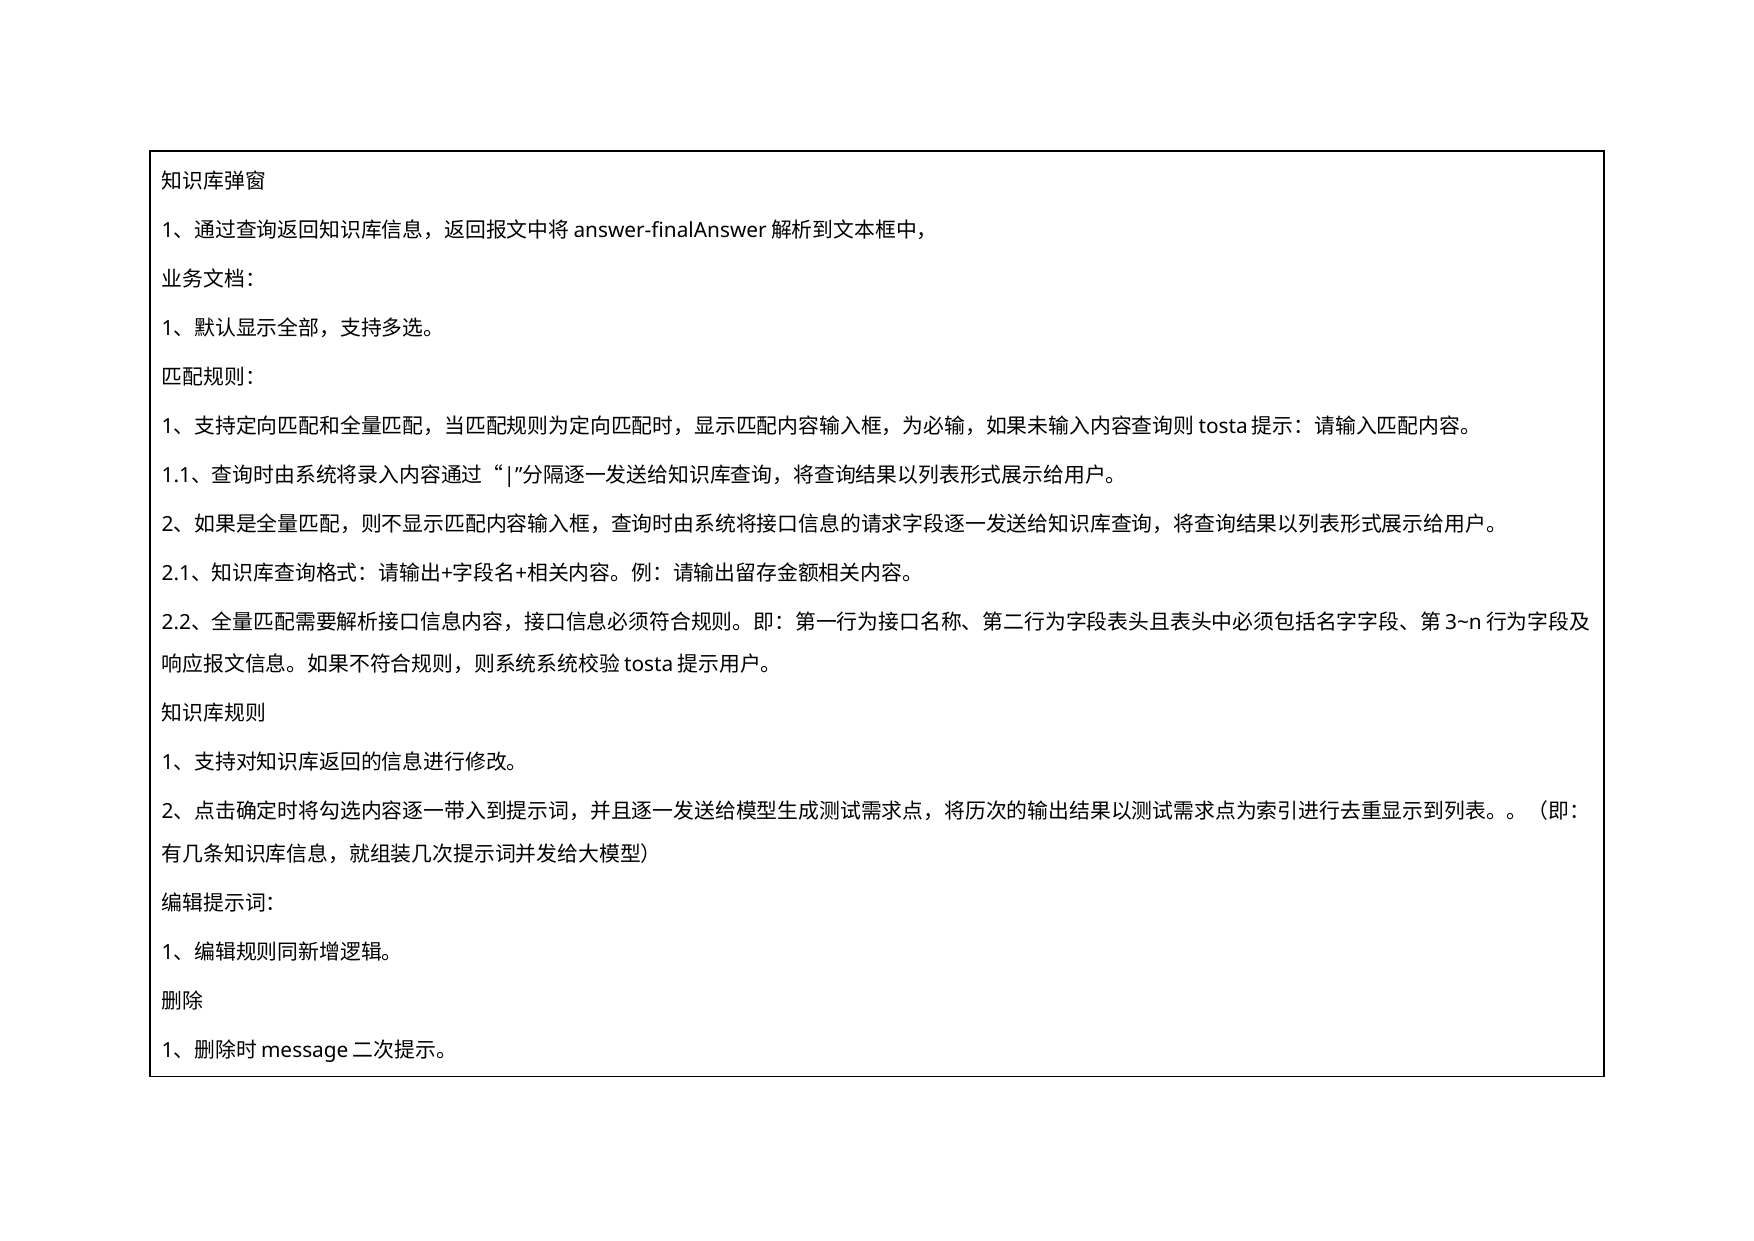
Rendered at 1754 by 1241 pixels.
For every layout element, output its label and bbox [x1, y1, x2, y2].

table_cell [151, 152, 1603, 1076]
